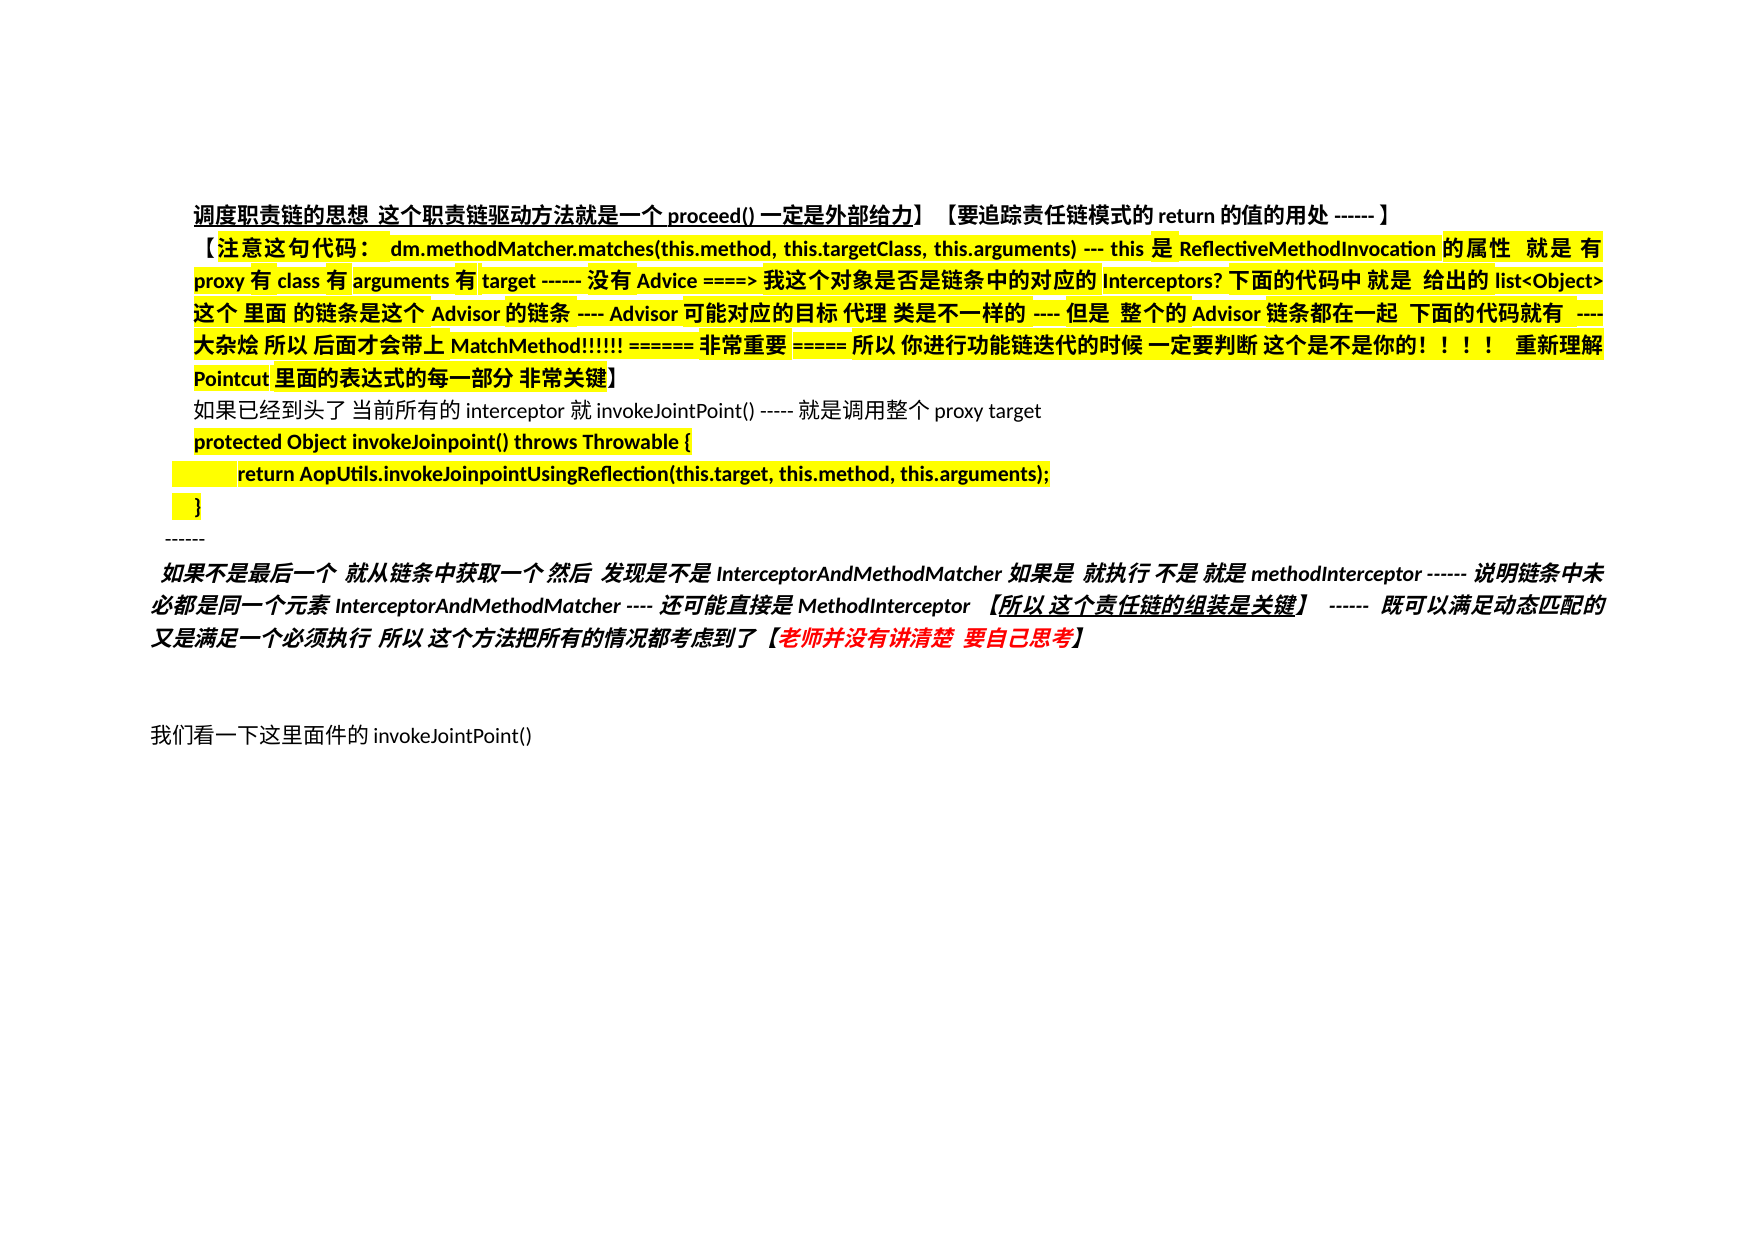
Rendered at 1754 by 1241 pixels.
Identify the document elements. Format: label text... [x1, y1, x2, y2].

text return AopUtils.invokeJoinpointUsingReflection(this.target, this.method, this.arguments); [172, 458, 1604, 490]
text } [172, 490, 1604, 523]
text 如果不是最后一个 就从链条中获取一个 然后 发现是不是InterceptorAndMethodMatcher 如果是 就执行 不是 就是methodInterceptor ------ 说明链条中未必都是同一个元素 InterceptorAndMethodMatcher ---- 还可能直接是MethodInterceptor 【所以 这个责任链的组装是关键】 ------ 既可以满足动态匹配的 又是满足一个必须执行 所以 这个方法把所有的情况都考虑到了【老师并没有讲清楚 要自己思考】 [150, 555, 1604, 653]
text 【注意这句代码： dm.methodMatcher.matches(this.method, this.targetClass, this.arguments) --- this是ReflectiveMethodInvocation的属性 就是 有proxy 有class 有arguments 有target ------ 没有Advice ====> 我这个对象是否是链条中的对应的Interceptors? 下面的代码中 就是 给出的list<Object> 这个 里面 的链条是这个Advisor的链条 ---- Advisor可能对应的目标 代理 类是不一样的 ---- 但是 整个的Advisor链条都在一起 下面的代码就有 ---- 大杂烩 所以 后面才会带上MatchMethod!!!!!! ====== 非常重要 ===== 所以 你进行功能链迭代的时候 一定要判断 这个是不是你的！！！！ 重新理解Pointcut里面的表达式的每一部分 非常关键】 [194, 230, 1604, 393]
text ------ [150, 523, 1604, 555]
text 如果已经到头了 当前所有的interceptor 就invokeJointPoint() ----- 就是调用整个proxy target [194, 393, 1604, 425]
text protected Object invokeJoinpoint() throws Throwable { [172, 425, 1604, 458]
text 我们看一下这里面件的invokeJointPoint() [150, 718, 1604, 750]
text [194, 198, 1604, 230]
